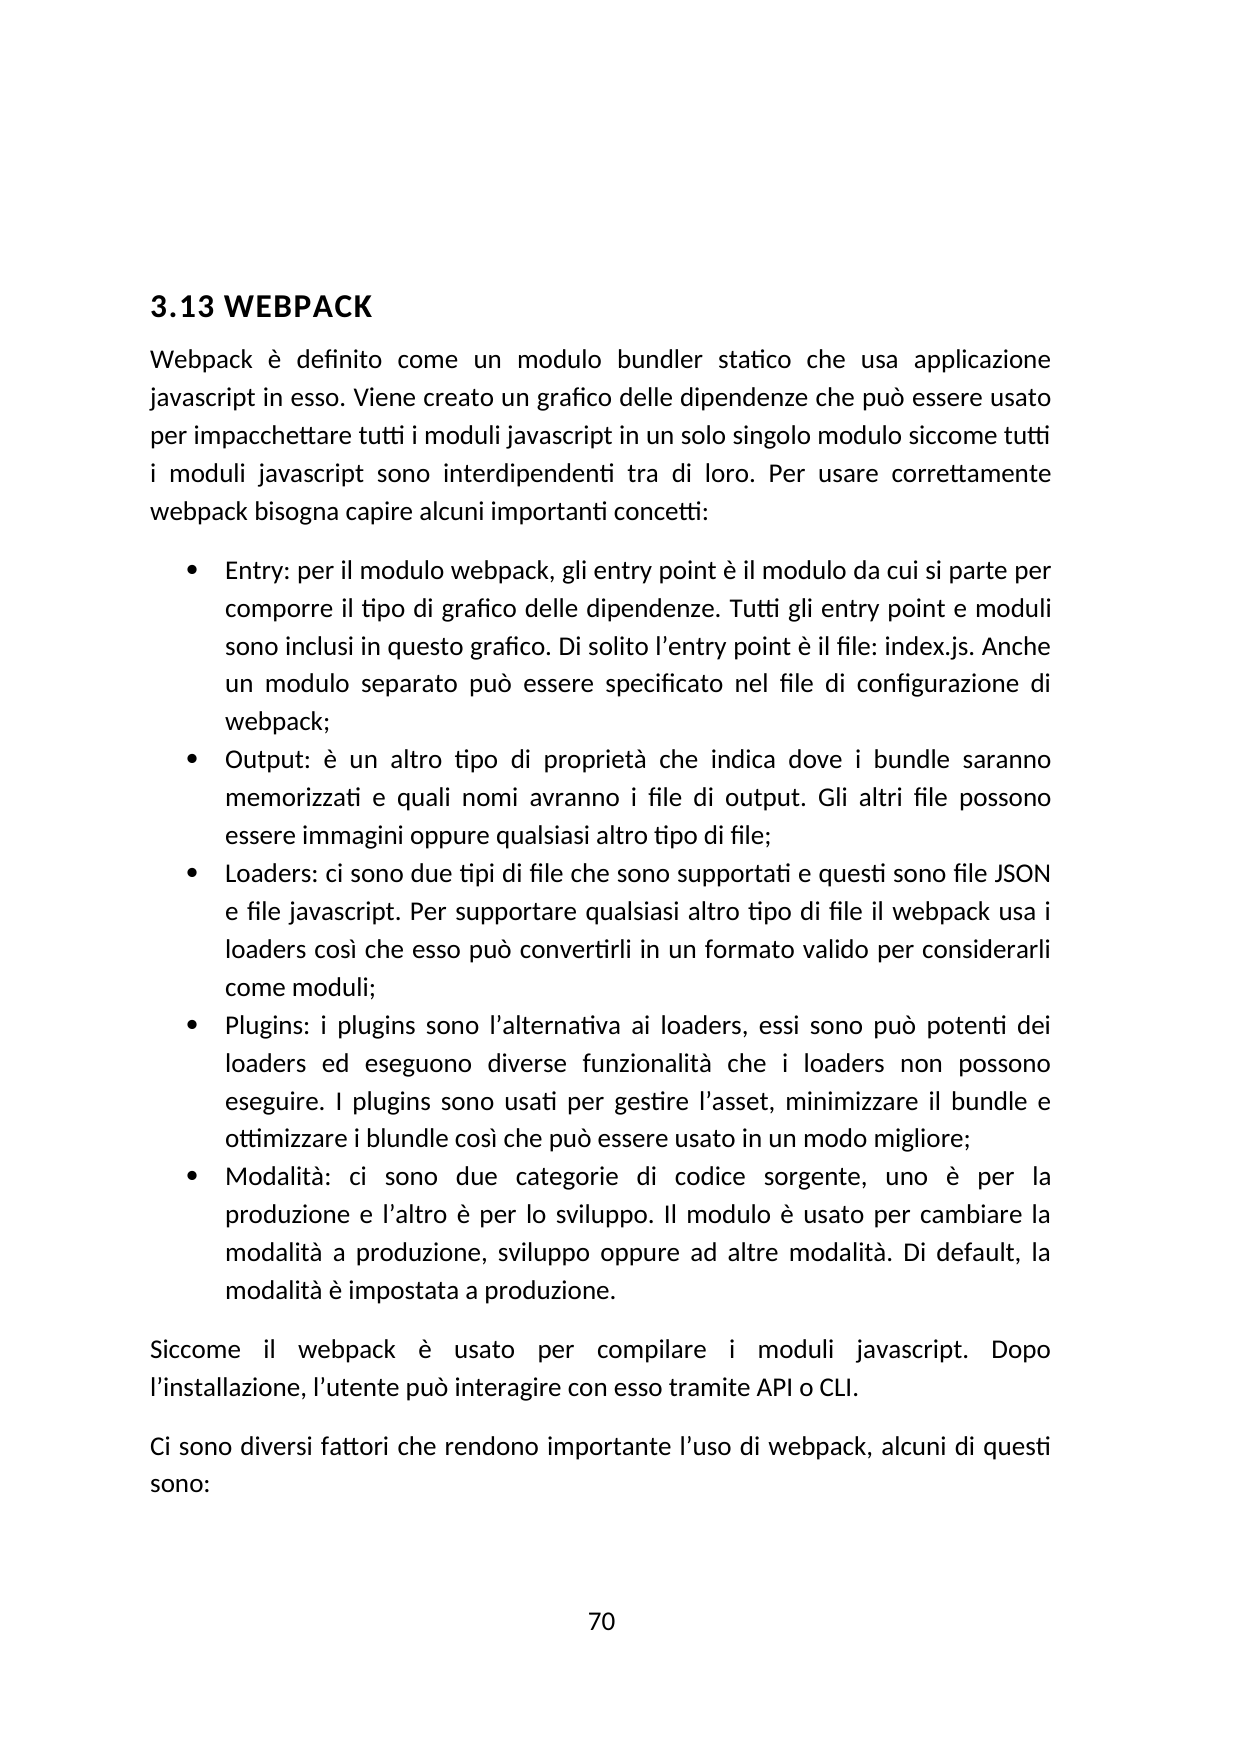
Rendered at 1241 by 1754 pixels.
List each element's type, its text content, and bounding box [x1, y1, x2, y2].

subtitle Webpack [150, 285, 1053, 326]
text Webpack è definito come un modulo bundler statico che usa applicazione javascript in esso. Viene creato un grafico delle dipendenze che può essere usato per impacchettare tutti i moduli javascript in un solo singolo modulo siccome tutti i moduli javascript sono interdipendenti tra di loro. Per usare correttamente webpack bisogna capire alcuni importanti concetti: [150, 342, 1053, 527]
text Ci sono diversi fattori che rendono importante l’uso di webpack, alcuni di questi sono: [150, 1429, 1053, 1499]
list Modalità: ci sono due categorie di codice sorgente, uno è per la produzione e l’altro è per lo sviluppo. Il modulo è usato per cambiare la modalità a produzione, sviluppo oppure ad altre modalità. Di default, la modalità è impostata a produzione. [187, 1159, 1053, 1306]
list Entry: per il modulo webpack, gli entry point è il modulo da cui si parte per comporre il tipo di grafico delle dipendenze. Tutti gli entry point e moduli sono inclusi in questo grafico. Di solito l’entry point è il file: index.js. Anche un modulo separato può essere specificato nel file di configurazione di webpack; [187, 553, 1053, 737]
text Siccome il webpack è usato per compilare i moduli javascript. Dopo l’installazione, l’utente può interagire con esso tramite API o CLI. [150, 1332, 1053, 1403]
list Output: è un altro tipo di proprietà che indica dove i bundle saranno memorizzati e quali nomi avranno i file di output. Gli altri file possono essere immagini oppure qualsiasi altro tipo di file; [187, 742, 1053, 851]
list Loaders: ci sono due tipi di file che sono supportati e questi sono file JSON e file javascript. Per supportare qualsiasi altro tipo di file il webpack usa i loaders così che esso può convertirli in un formato valido per considerarli come moduli; [187, 856, 1053, 1003]
list Plugins: i plugins sono l’alternativa ai loaders, essi sono può potenti dei loaders ed eseguono diverse funzionalità che i loaders non possono eseguire. I plugins sono usati per gestire l’asset, minimizzare il bundle e ottimizzare i blundle così che può essere usato in un modo migliore; [187, 1008, 1053, 1154]
